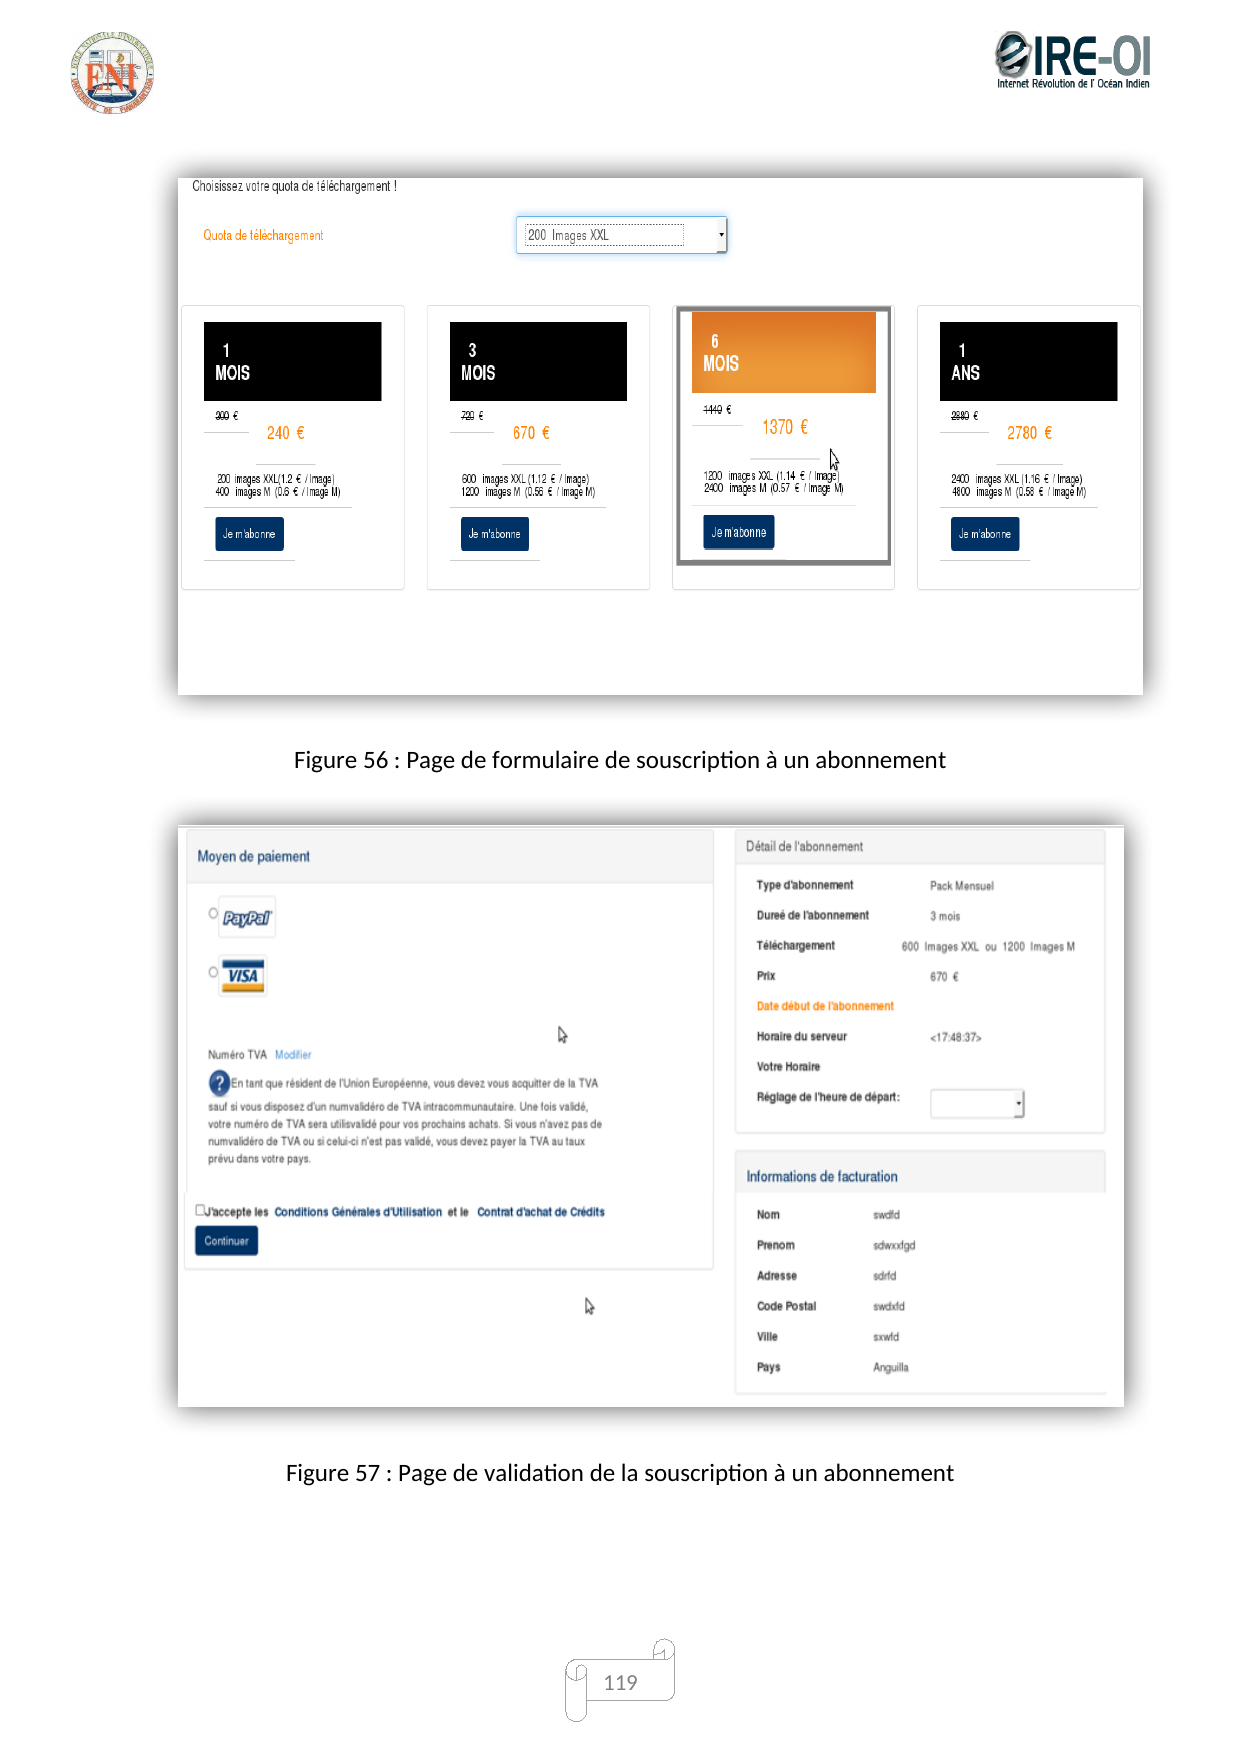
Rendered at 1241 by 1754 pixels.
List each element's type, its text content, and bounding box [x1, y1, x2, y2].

picture [178, 178, 1143, 695]
picture [70, 32, 154, 114]
text Figure 56 : Page de formulaire de souscription à un abonnement [148, 745, 1093, 775]
picture [992, 27, 1154, 95]
text Figure 57 : Page de validation de la souscription à un abonnement [148, 1457, 1093, 1487]
picture [178, 825, 1124, 1407]
